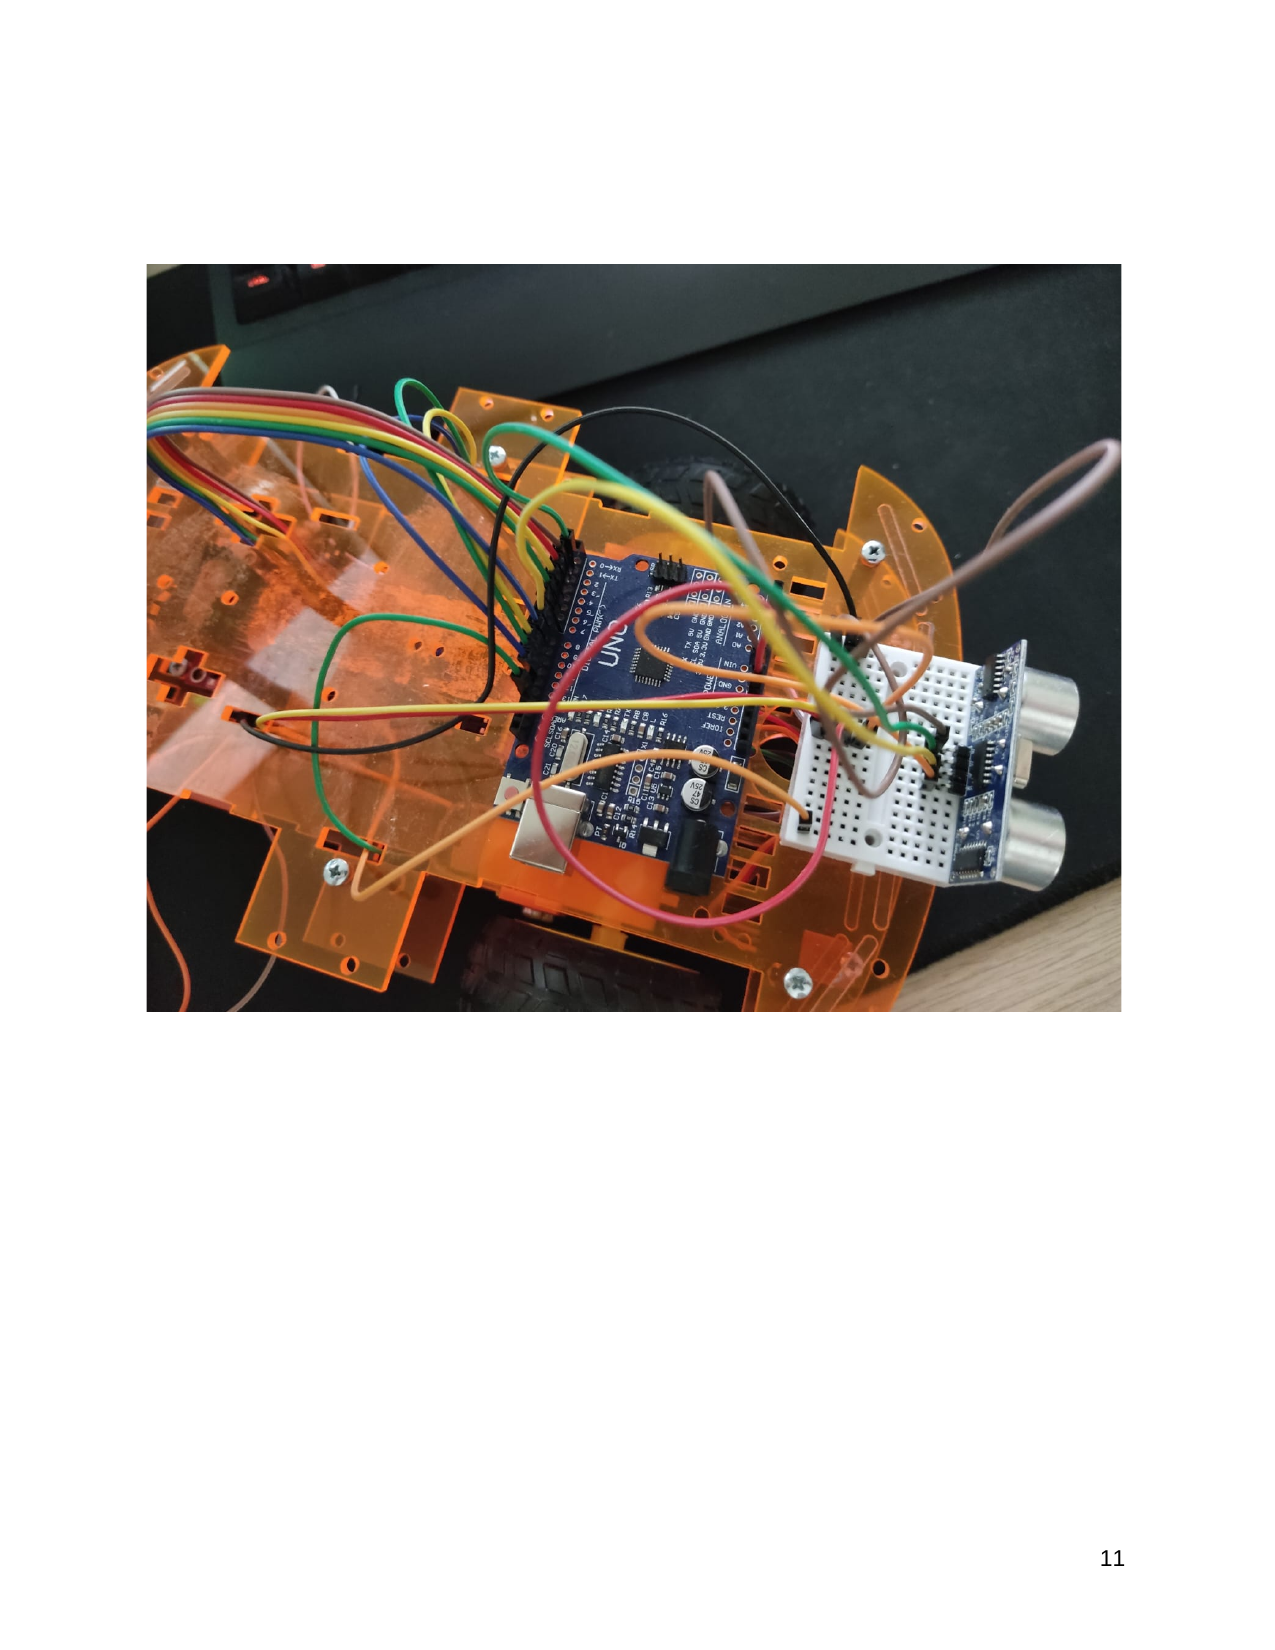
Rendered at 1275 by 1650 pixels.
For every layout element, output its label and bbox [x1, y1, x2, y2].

picture [146, 264, 1122, 1010]
